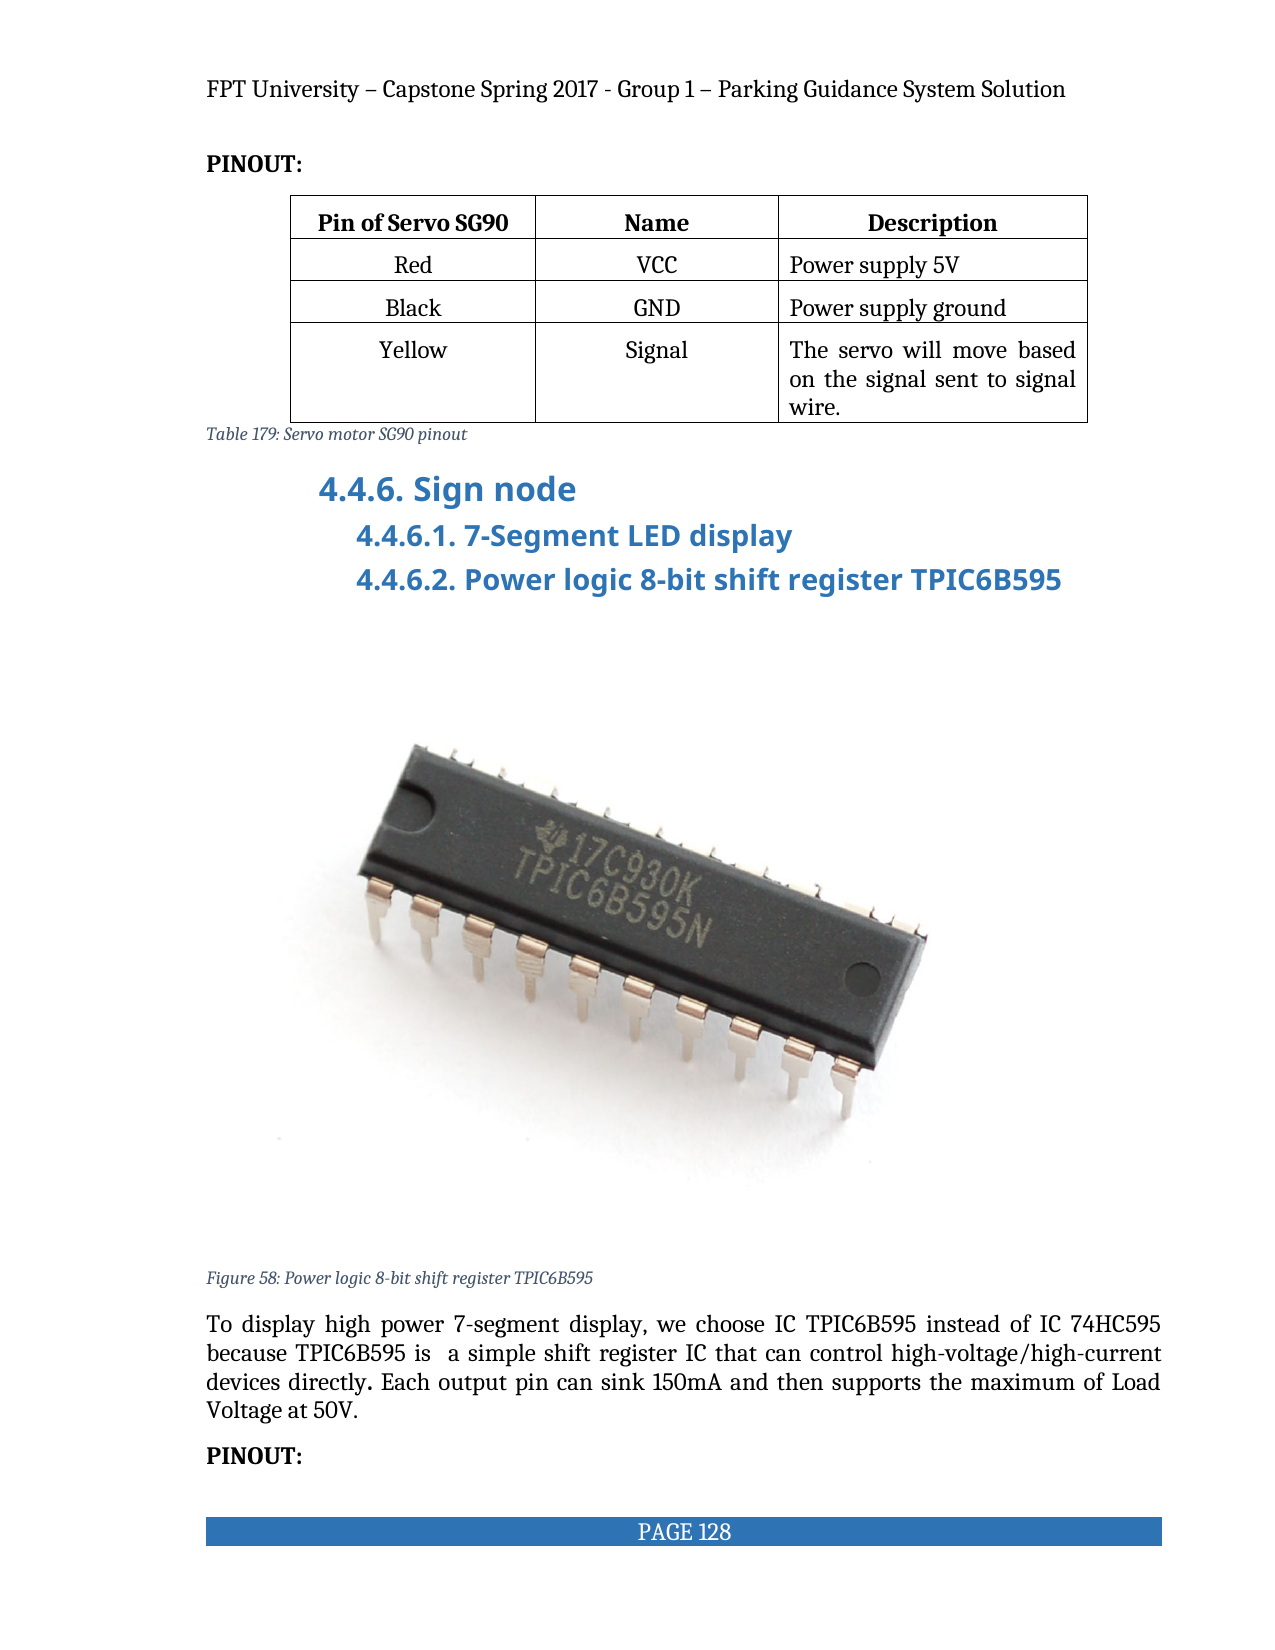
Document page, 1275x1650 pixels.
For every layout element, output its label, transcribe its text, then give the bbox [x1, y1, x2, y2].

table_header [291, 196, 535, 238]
picture [206, 611, 1060, 1251]
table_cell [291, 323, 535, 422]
subtitle Sign node [206, 466, 1162, 511]
subtitle 7-Segment LED display [206, 515, 1162, 555]
text To display high power 7-segment display, we choose IC TPIC6B595 instead of IC 74HC595 because TPIC6B595 is a simple shift register IC that can control high-voltage/high-current devices directly. Each output pin can sink 150mA and then supports the maximum of Load Voltage at 50V. [206, 1310, 1162, 1425]
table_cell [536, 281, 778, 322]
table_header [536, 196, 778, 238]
text PINOUT: [206, 150, 1162, 179]
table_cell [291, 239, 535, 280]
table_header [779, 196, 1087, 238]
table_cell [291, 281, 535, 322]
text PINOUT: [206, 1442, 1162, 1471]
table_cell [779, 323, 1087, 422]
subtitle Power logic 8-bit shift register TPIC6B595 [206, 559, 1162, 599]
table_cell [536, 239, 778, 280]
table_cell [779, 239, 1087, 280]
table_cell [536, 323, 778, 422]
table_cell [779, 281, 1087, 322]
